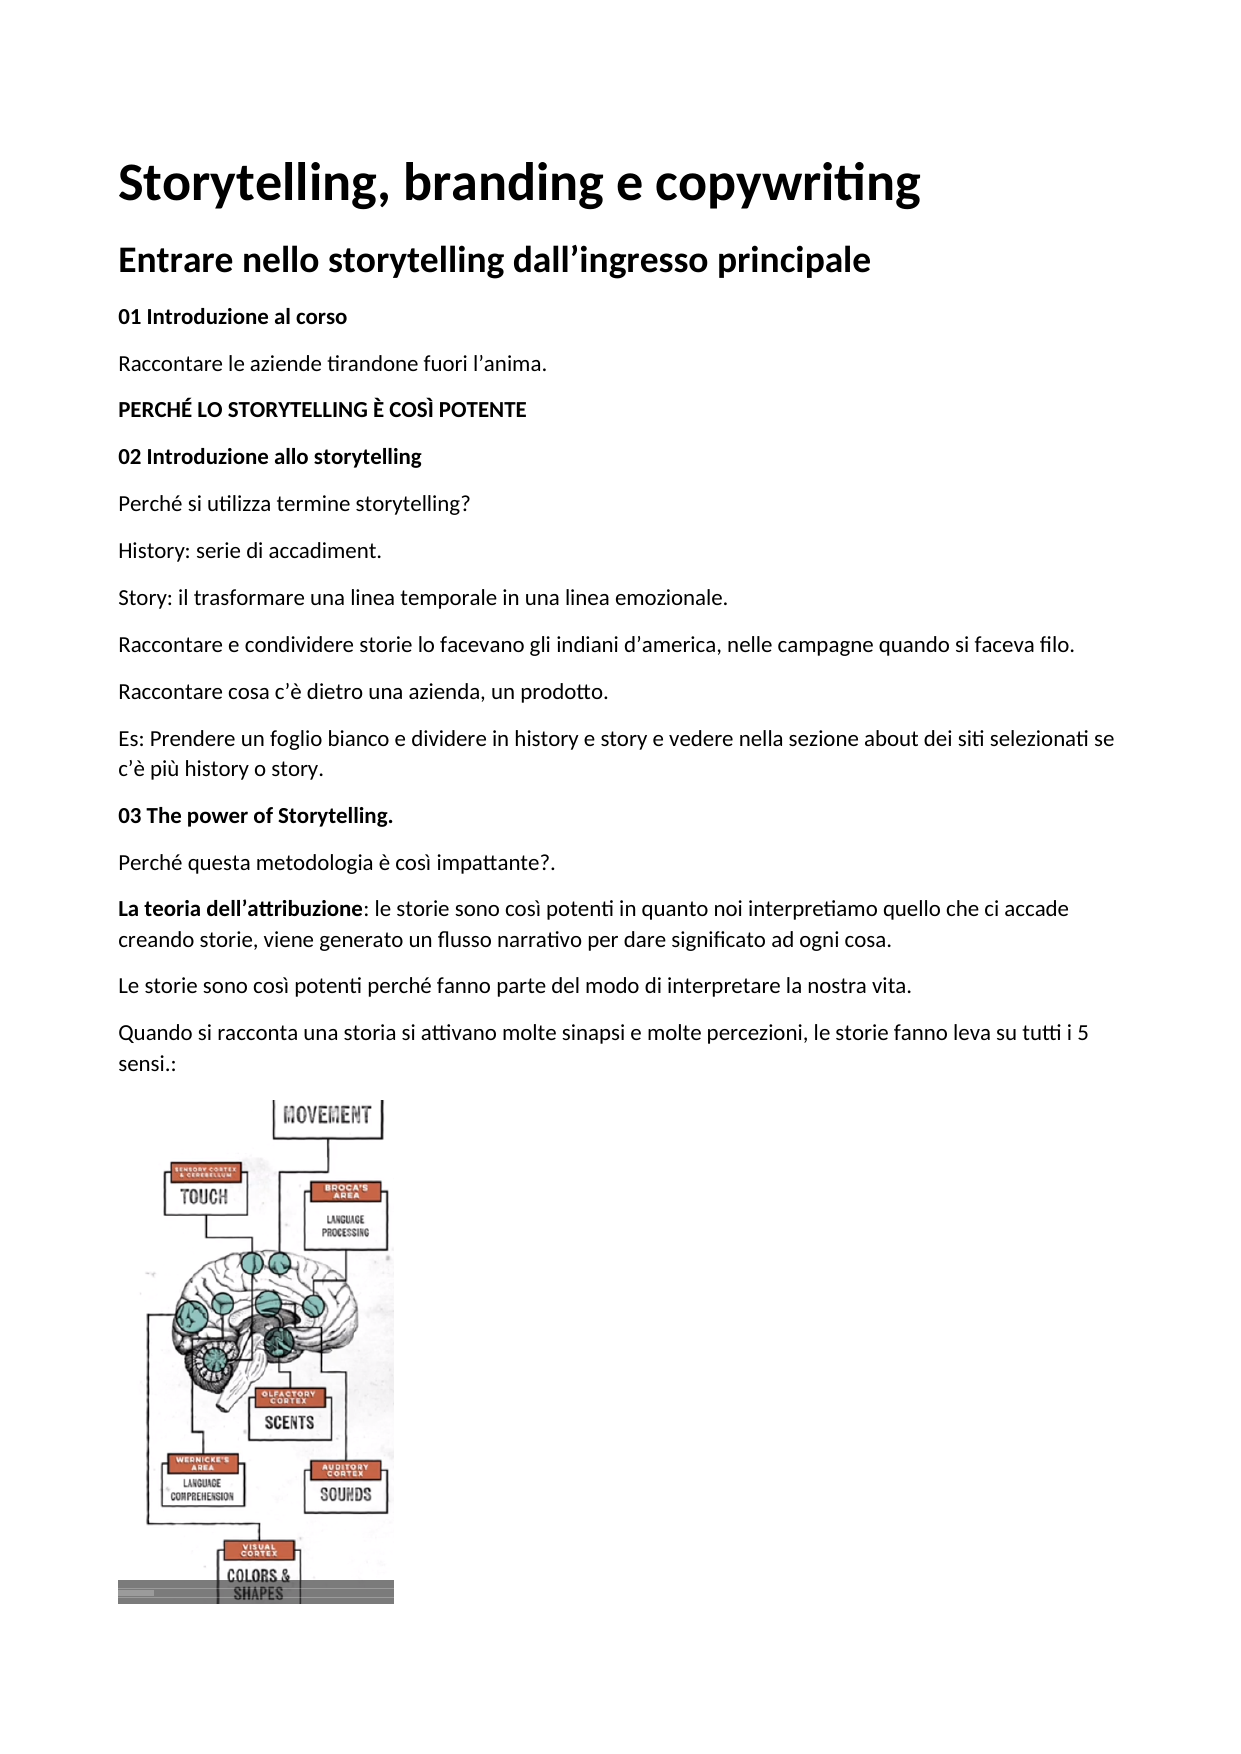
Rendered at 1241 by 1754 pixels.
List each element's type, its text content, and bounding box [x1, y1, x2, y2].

text La teoria dell’attribuzione: le storie sono così potenti in quanto noi interpretiamo quello che ci accade creando storie, viene generato un flusso narrativo per dare significato ad ogni cosa. [118, 894, 1122, 953]
text Story: il trasformare una linea temporale in una linea emozionale. [118, 583, 1122, 611]
text Raccontare e condividere storie lo facevano gli indiani d’america, nelle campagne quando si faceva filo. [118, 630, 1122, 658]
text Perché si utilizza termine storytelling? [118, 489, 1122, 517]
text History: serie di accadiment. [118, 536, 1122, 564]
text 01 Introduzione al corso [118, 302, 1122, 330]
text Storytelling, branding e copywriting [118, 148, 1122, 214]
text Perché questa metodologia è così impattante?. [118, 848, 1122, 876]
text 03 The power of Storytelling. [118, 801, 1122, 829]
picture [118, 1095, 394, 1604]
text 02 Introduzione allo storytelling [118, 442, 1122, 470]
text Entrare nello storytelling dall’ingresso principale [118, 236, 1122, 281]
text Quando si racconta una storia si attivano molte sinapsi e molte percezioni, le storie fanno leva su tutti i 5 sensi.: [118, 1018, 1122, 1077]
text PERCHÉ LO STORYTELLING È COSÌ POTENTE [118, 396, 1122, 423]
text Raccontare cosa c’è dietro una azienda, un prodotto. [118, 677, 1122, 705]
text Es: Prendere un foglio bianco e dividere in history e story e vedere nella sezione about dei siti selezionati se c’è più history o story. [118, 724, 1122, 782]
text Le storie sono così potenti perché fanno parte del modo di interpretare la nostra vita. [118, 972, 1122, 999]
text Raccontare le aziende tirandone fuori l’anima. [118, 349, 1122, 377]
